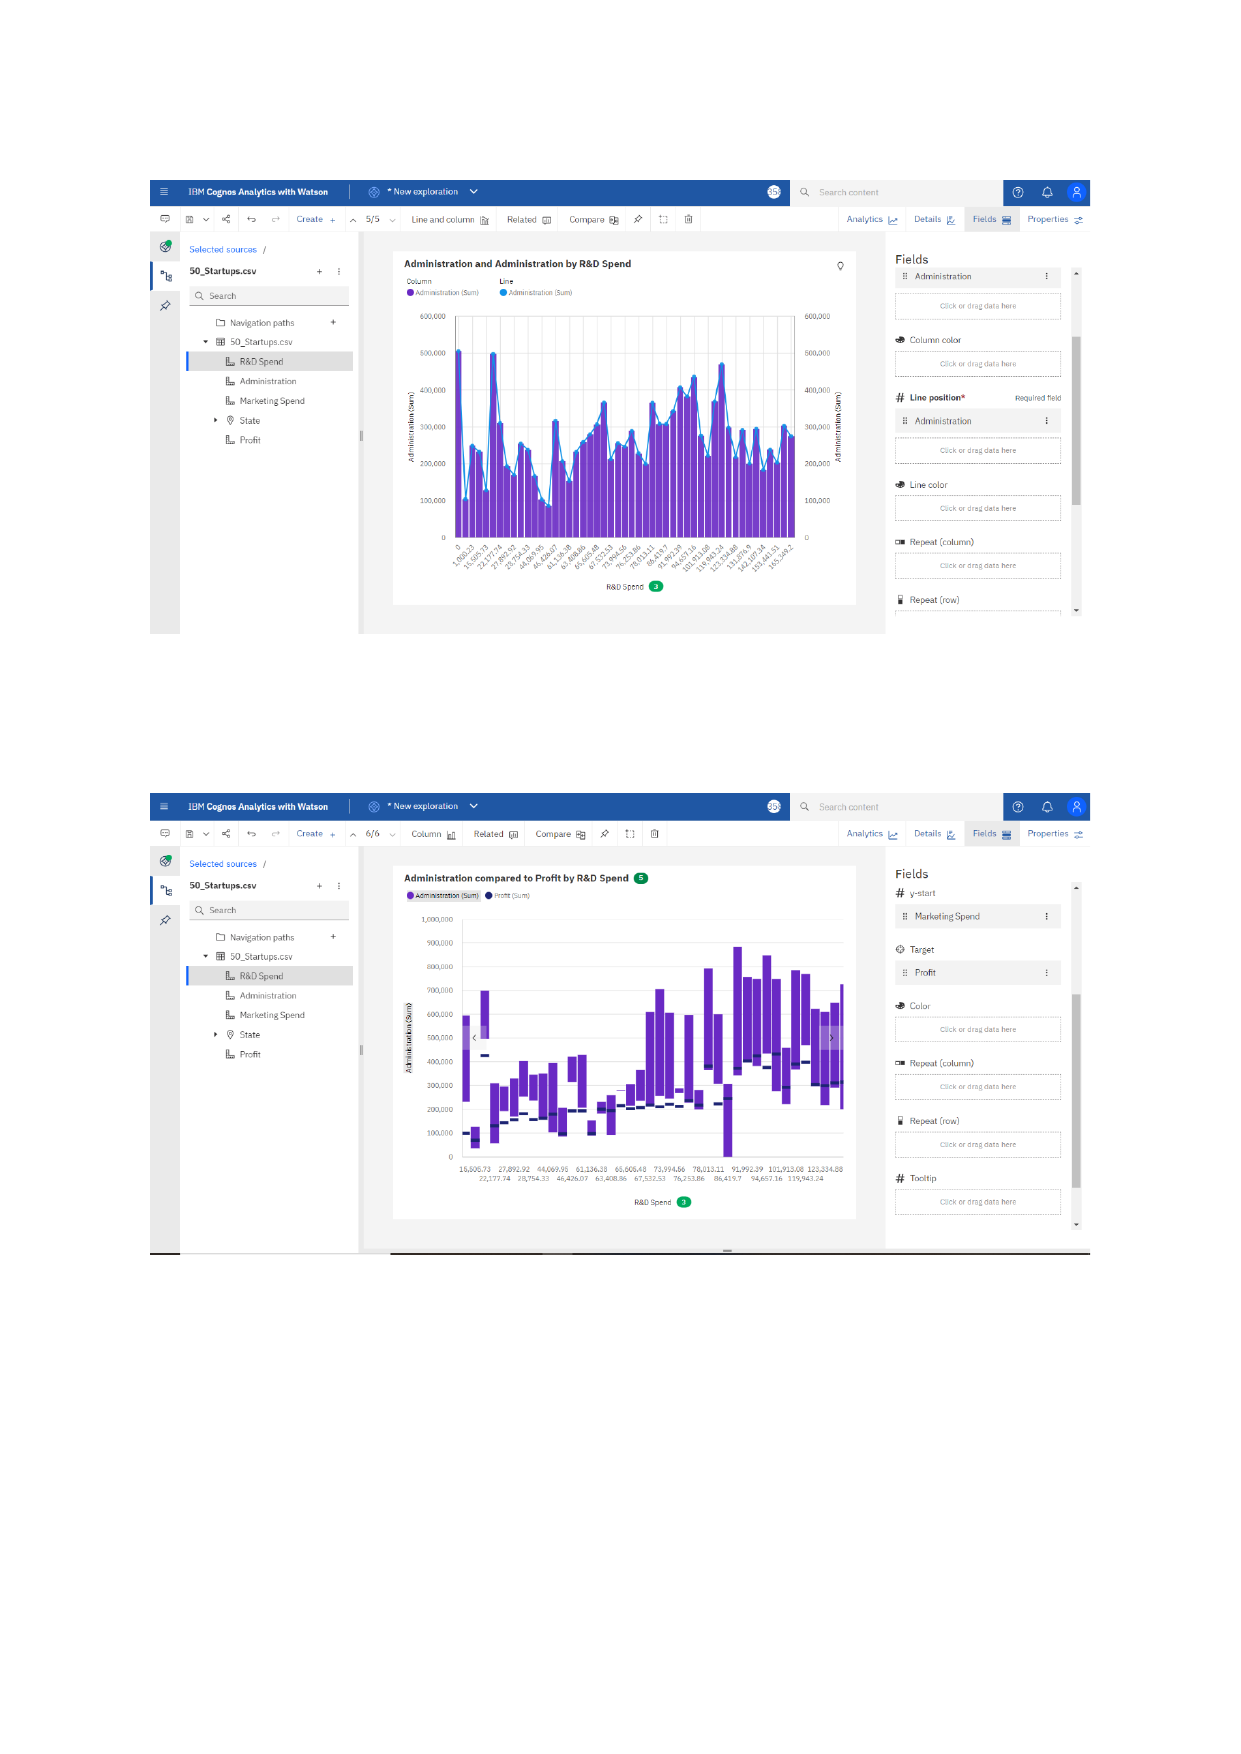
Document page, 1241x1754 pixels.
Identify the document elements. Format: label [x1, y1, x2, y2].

picture [150, 793, 1091, 1255]
picture [150, 180, 1091, 634]
